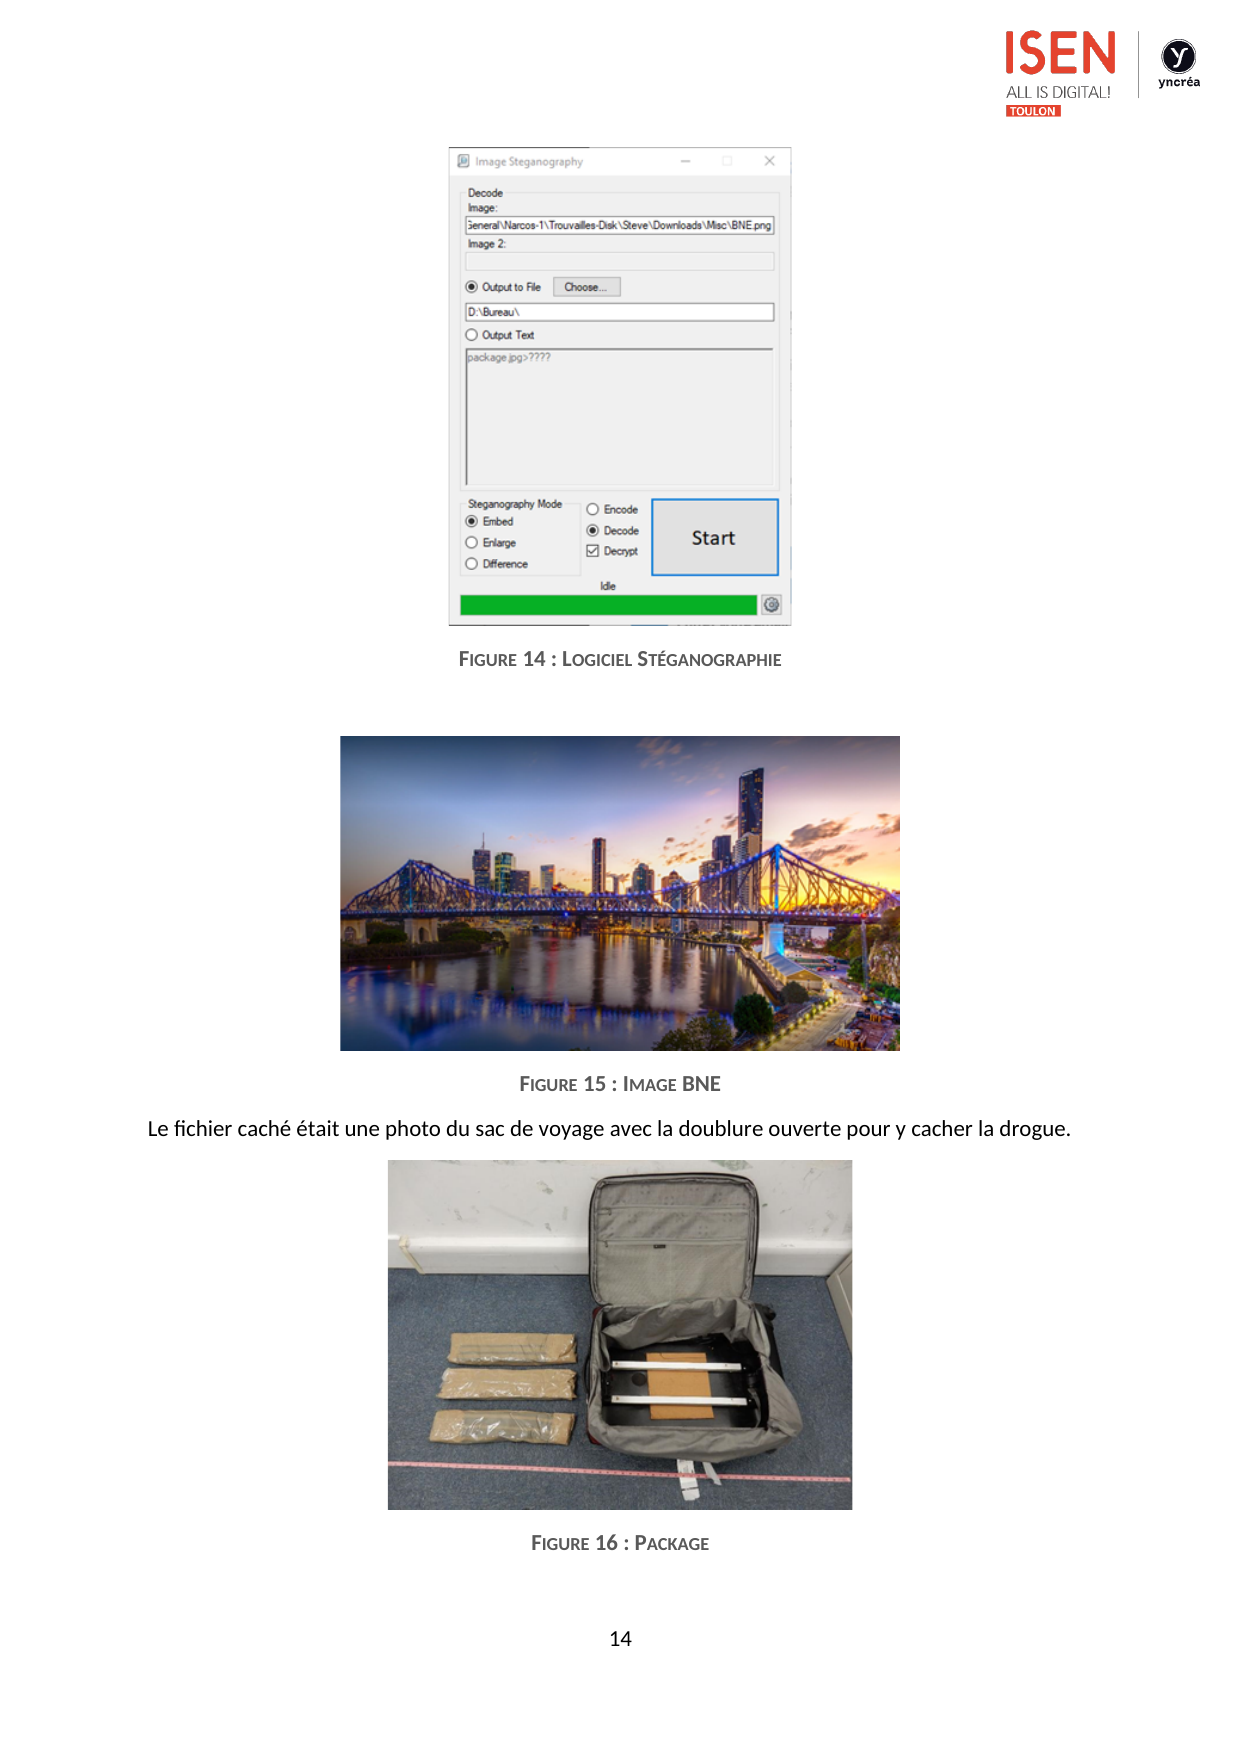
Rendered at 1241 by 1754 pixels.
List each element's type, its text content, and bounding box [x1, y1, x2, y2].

text Le fichier caché était une photo du sac de voyage avec la doublure ouverte pour y cacher la drogue. [148, 1114, 1093, 1142]
picture [986, 17, 1221, 130]
text Figure 16 : Package [148, 1528, 1093, 1556]
text Figure 15 : Image BNE [148, 1069, 1093, 1097]
text Figure 14 : Logiciel Stéganographie [148, 644, 1093, 673]
